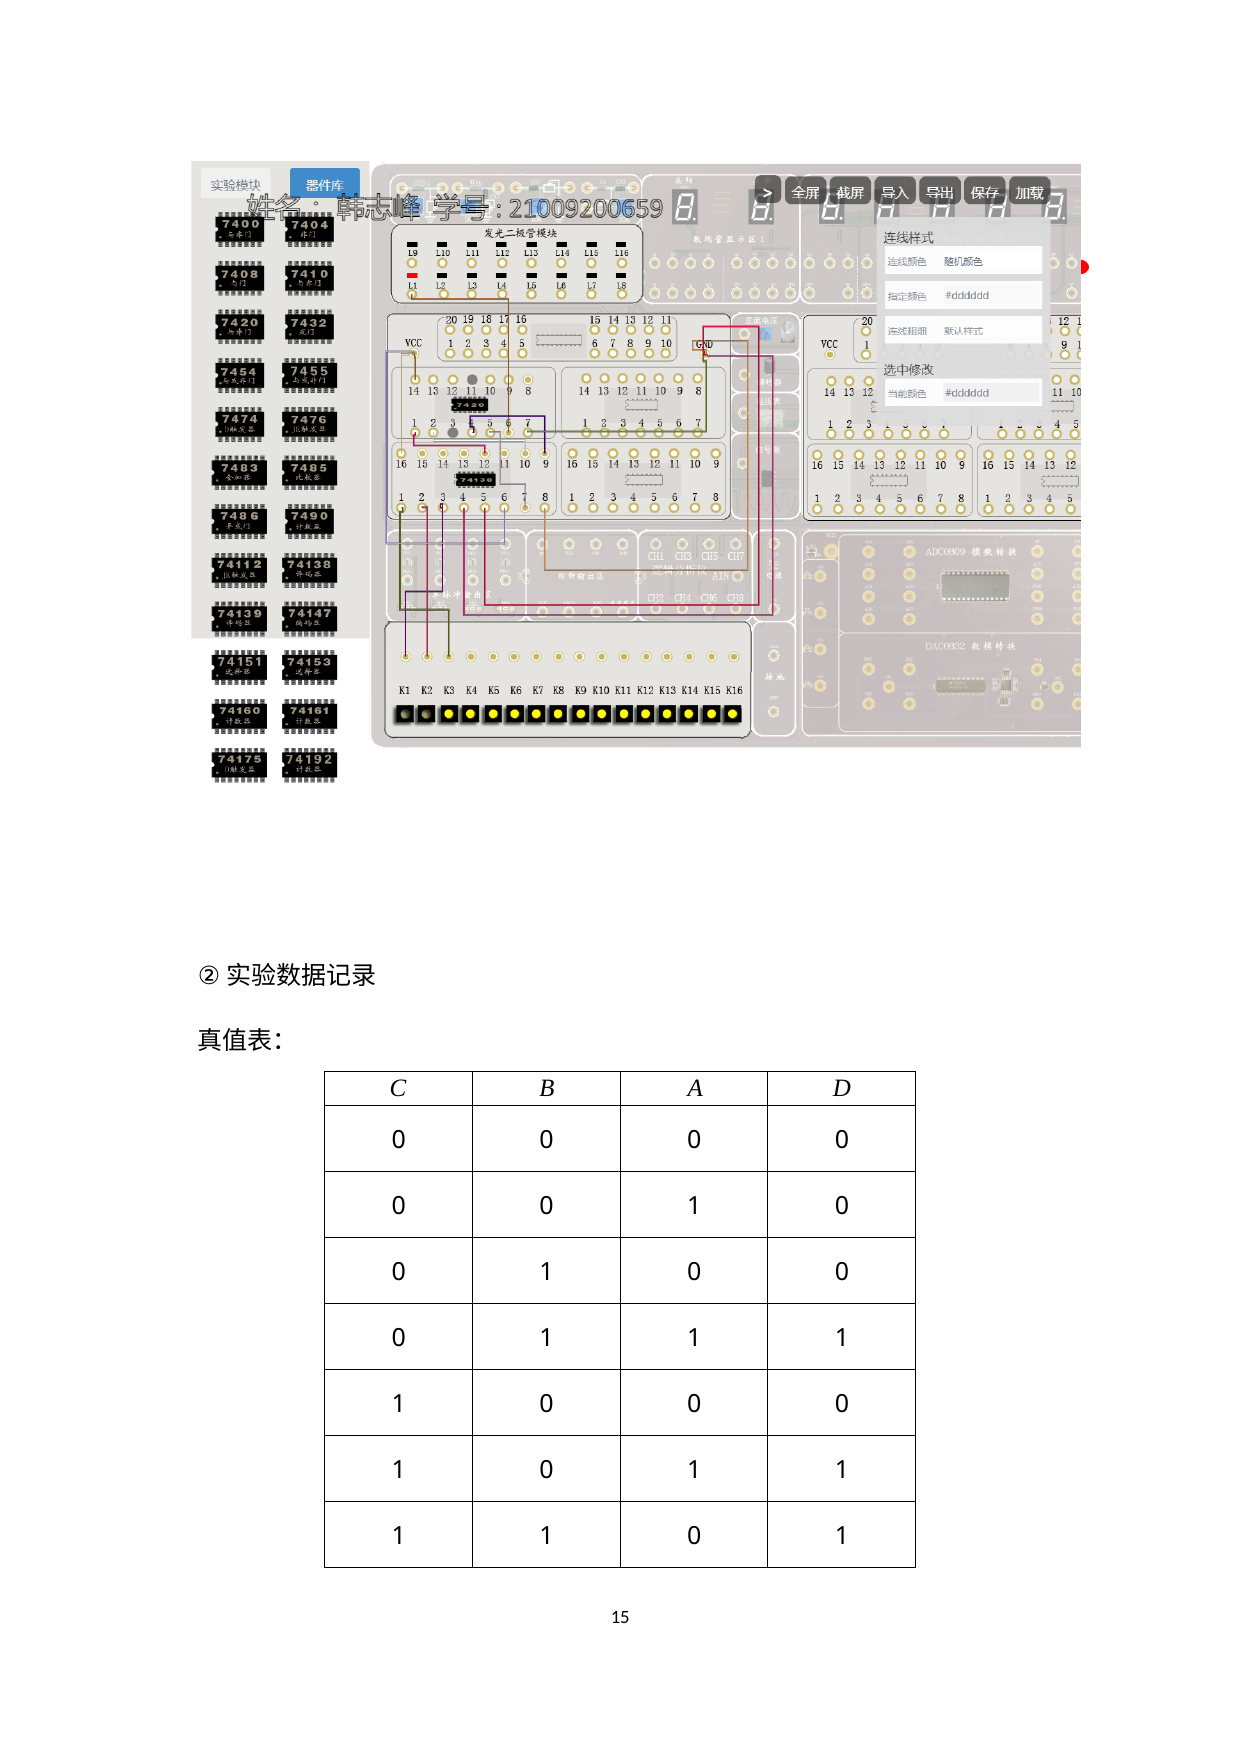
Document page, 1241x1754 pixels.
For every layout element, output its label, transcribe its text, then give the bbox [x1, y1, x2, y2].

table_cell 1 [768, 1436, 915, 1501]
table_cell 0 [473, 1172, 620, 1237]
table_cell 1 [325, 1436, 472, 1501]
table_cell 1 [621, 1304, 767, 1369]
table_cell 1 [621, 1172, 767, 1237]
table_cell 1 [768, 1502, 915, 1567]
table_cell 0 [473, 1370, 620, 1435]
table_header [473, 1072, 620, 1105]
list 真值表： [148, 1006, 1092, 1071]
table_cell 0 [325, 1238, 472, 1303]
table_cell 1 [621, 1436, 767, 1501]
table_cell 0 [768, 1172, 915, 1237]
table_cell 0 [768, 1106, 915, 1171]
table_cell 0 [325, 1304, 472, 1369]
table_cell 0 [621, 1106, 767, 1171]
table_cell 0 [325, 1172, 472, 1237]
table_cell 1 [473, 1238, 620, 1303]
table_header [768, 1072, 915, 1105]
table_cell 0 [621, 1238, 767, 1303]
table_header [621, 1072, 767, 1105]
list ② 实验数据记录 [148, 941, 1092, 1006]
table_cell 0 [473, 1436, 620, 1501]
table_cell 0 [325, 1106, 472, 1171]
picture [191, 161, 1137, 787]
table_cell 0 [621, 1502, 767, 1567]
table_cell 1 [325, 1502, 472, 1567]
table_cell 1 [768, 1304, 915, 1369]
table_header [325, 1072, 472, 1105]
table_cell 1 [473, 1502, 620, 1567]
table_cell 1 [325, 1370, 472, 1435]
table_cell 0 [768, 1238, 915, 1303]
table_cell 0 [768, 1370, 915, 1435]
table_cell 0 [621, 1370, 767, 1435]
table_cell 0 [473, 1106, 620, 1171]
table_cell 1 [473, 1304, 620, 1369]
